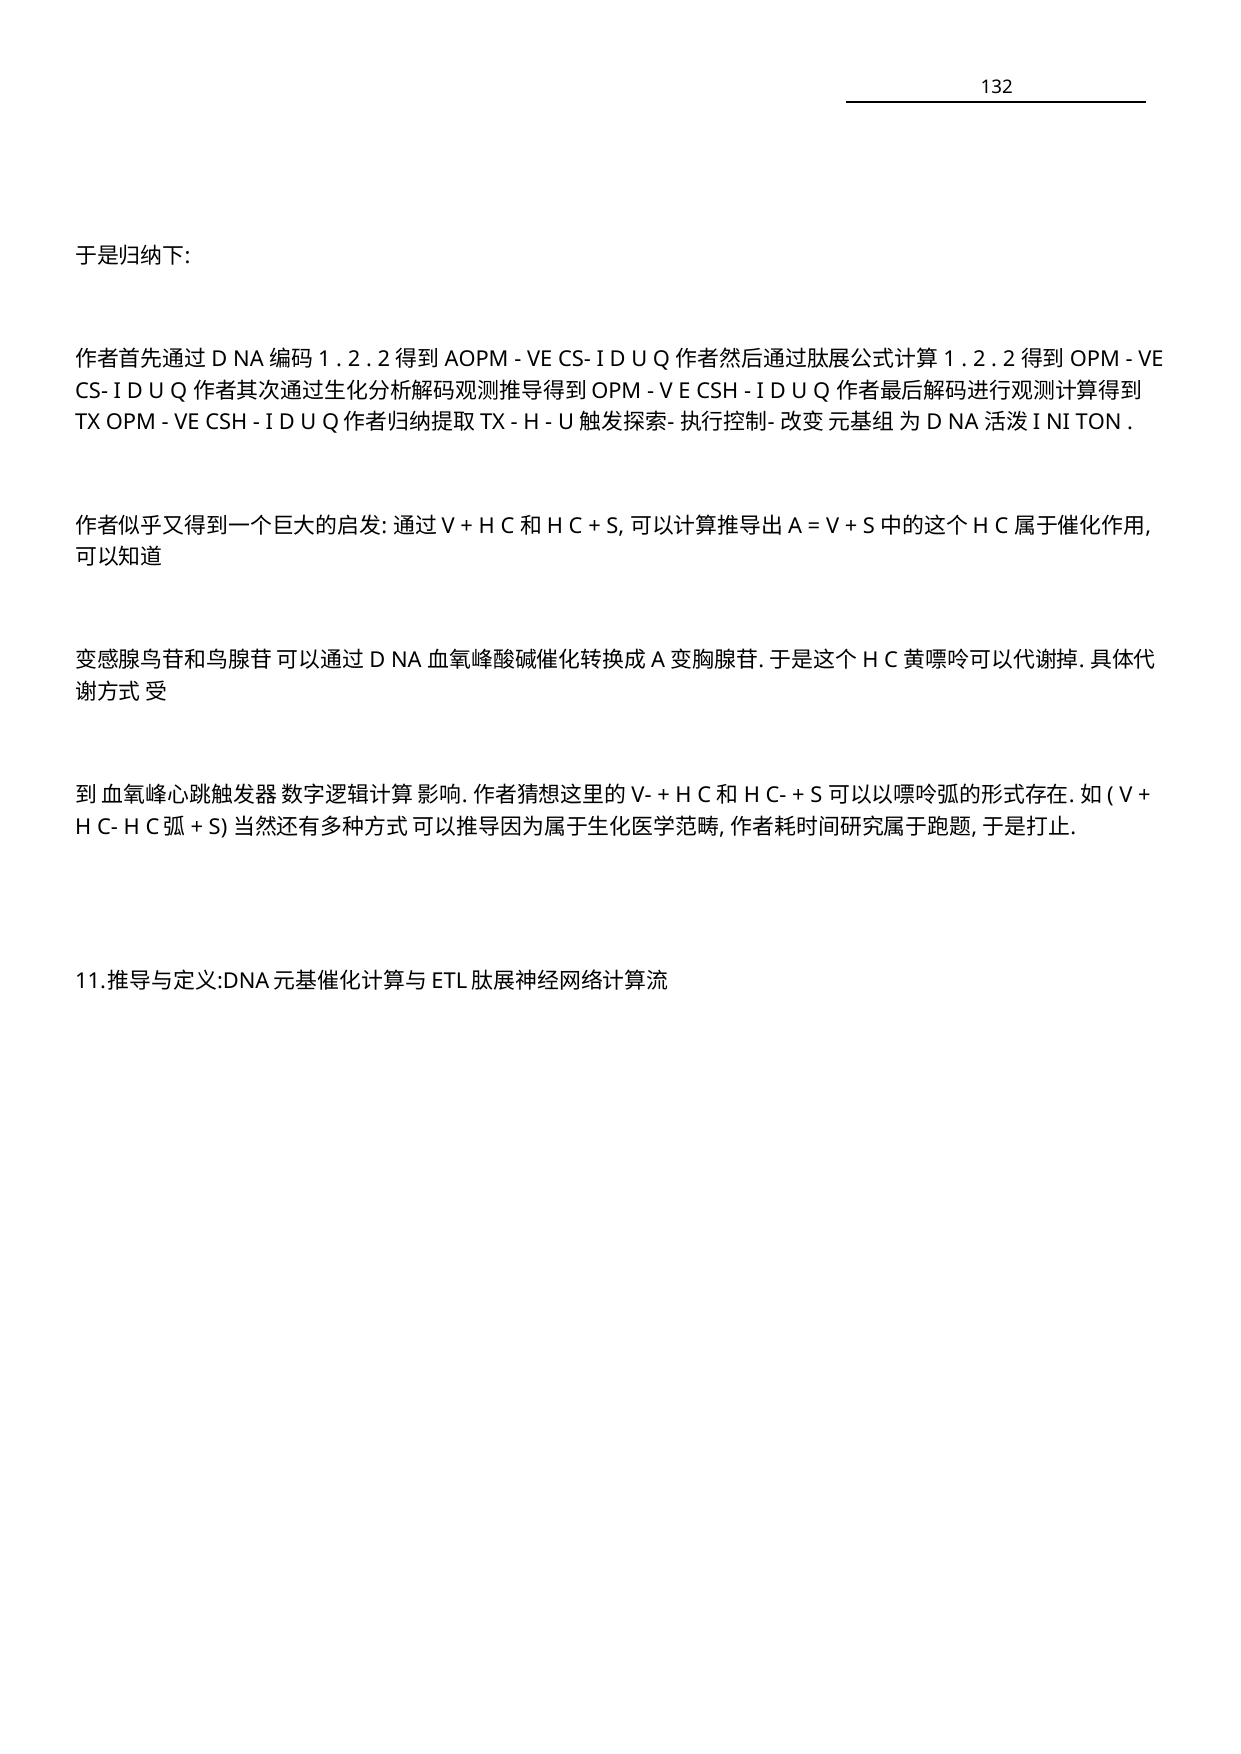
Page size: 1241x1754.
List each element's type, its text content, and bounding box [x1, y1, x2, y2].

text 作者首先通过 D NA 编码 1 . 2 . 2 得到 AOPM - VE CS- I D U Q 作者然后通过肽展公式计算 1 . 2 . 2 得到 OPM - VE CS- I D U Q 作者其次通过生化分析解码观测推导得到OPM - V E CSH - I D U Q 作者最后解码进行观测计算得到 TX OPM - VE CSH - I D U Q作者归纳提取 TX - H - U 触发探索- 执行控制- 改变 元基组 为 D NA 活泼 I NI TON . [75, 341, 1165, 436]
list 推导与定义:DNA元基催化计算与ETL肽展神经网络计算流 [75, 963, 1165, 995]
text 到 血氧峰心跳触发器 数字逻辑计算 影响. 作者猜想这里的 V- + H C 和 H C- + S 可以以嘌呤弧的形式存在. 如 ( V + H C- H C弧 + S) 当然还有多种方式 可以推导因为属于生化医学范畴, 作者耗时间研究属于跑题, 于是打止. [75, 777, 1165, 841]
text 于是归纳下: [75, 238, 1165, 269]
text 变感腺鸟苷和鸟腺苷 可以通过 D NA 血氧峰酸碱催化转换成 A 变胸腺苷. 于是这个 H C 黄嘌呤可以代谢掉. 具体代谢方式 受 [75, 642, 1165, 706]
text 作者似乎又得到一个巨大的启发: 通过 V + H C 和 H C + S, 可以计算推导出 A = V + S 中的这个H C 属于催化作用, 可以知道 [75, 508, 1165, 571]
